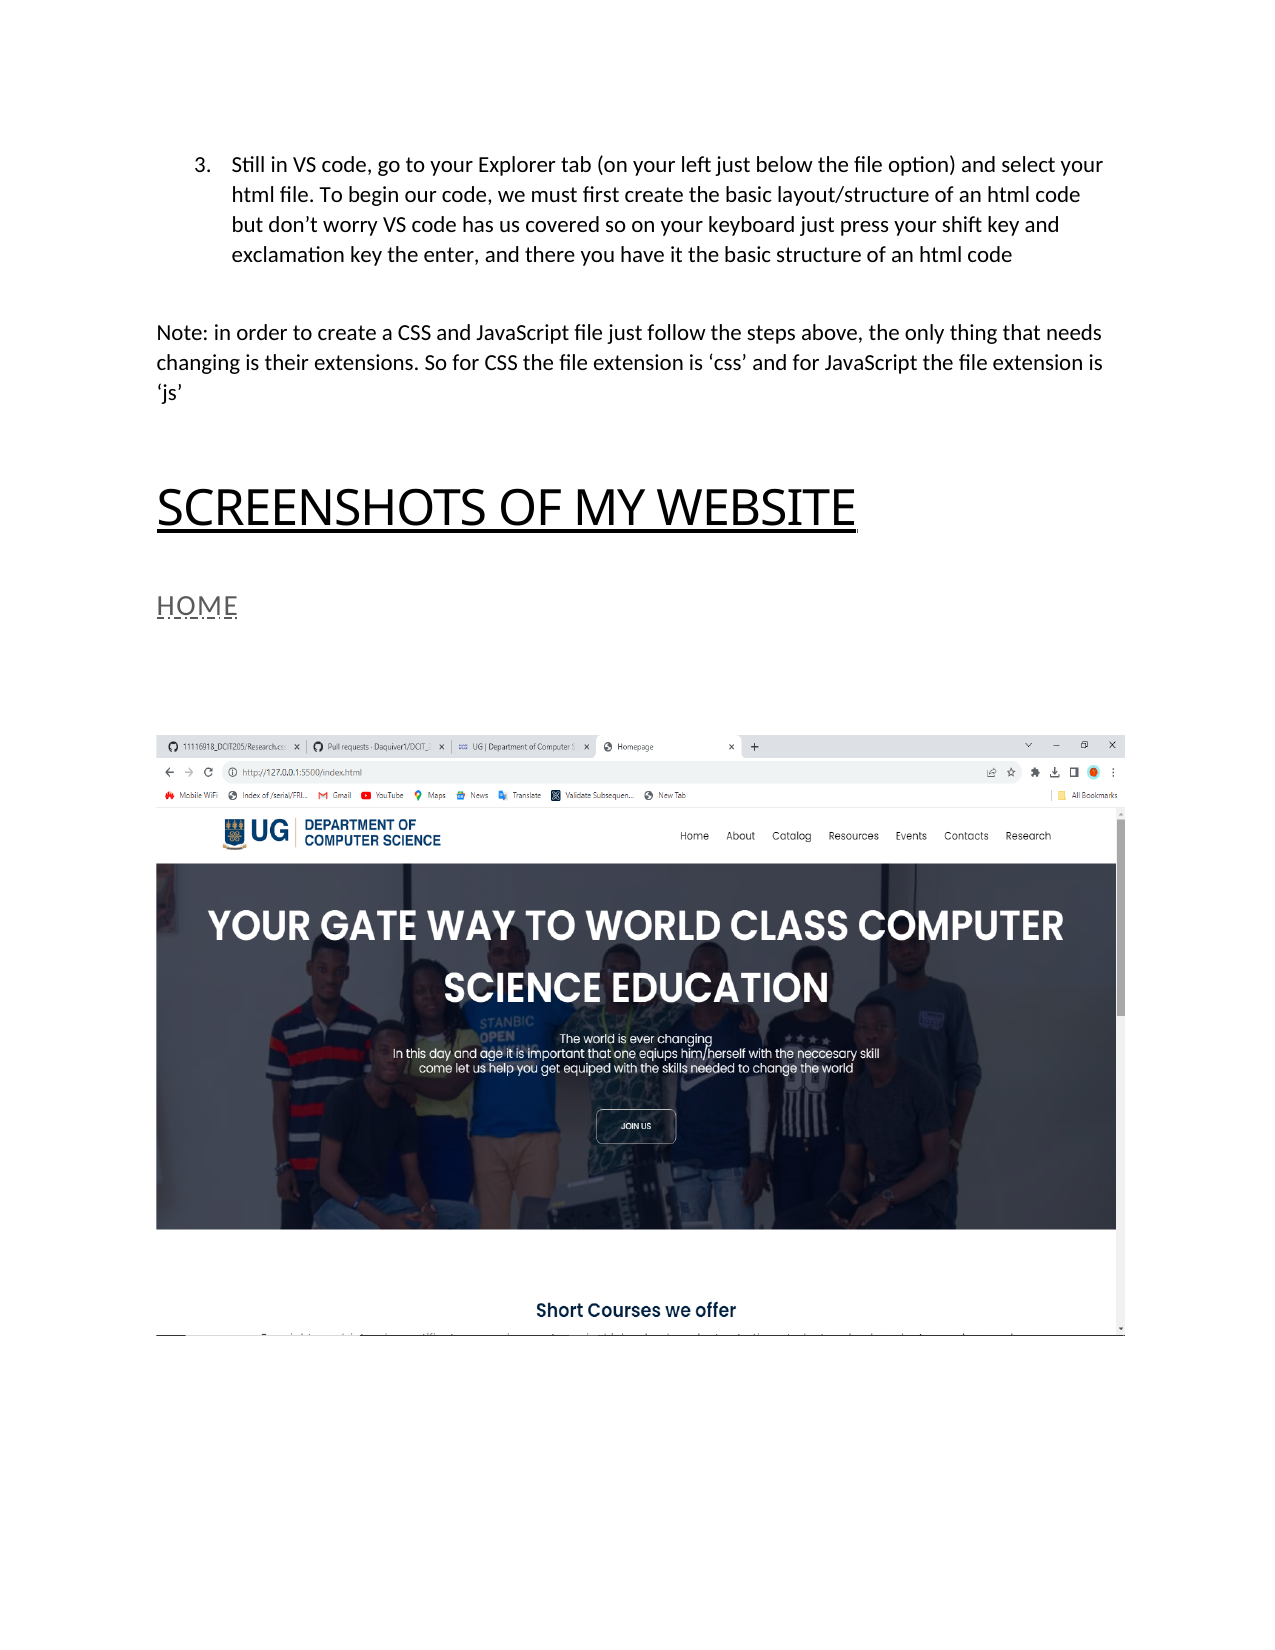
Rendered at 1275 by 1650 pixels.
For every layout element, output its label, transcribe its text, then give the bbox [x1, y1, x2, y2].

title SCREENSHOTS OF MY WEBSITE [156, 472, 1118, 540]
subtitle HOME [156, 587, 1118, 622]
list Still in VS code, go to your Explorer tab (on your left just below the file option) and select your html file. To begin our code, we must first create the basic layout/structure of an html code but don’t worry VS code has us covered so on your keyboard just press your shift key and exclamation key the enter, and there you have it the basic structure of an html code [194, 150, 1118, 269]
text Note: in order to create a CSS and JavaScript file just follow the steps above, the only thing that needs changing is their extensions. So for CSS the file extension is ‘css’ and for JavaScript the file extension is ‘js’ [156, 318, 1118, 406]
picture [156, 735, 1125, 1336]
